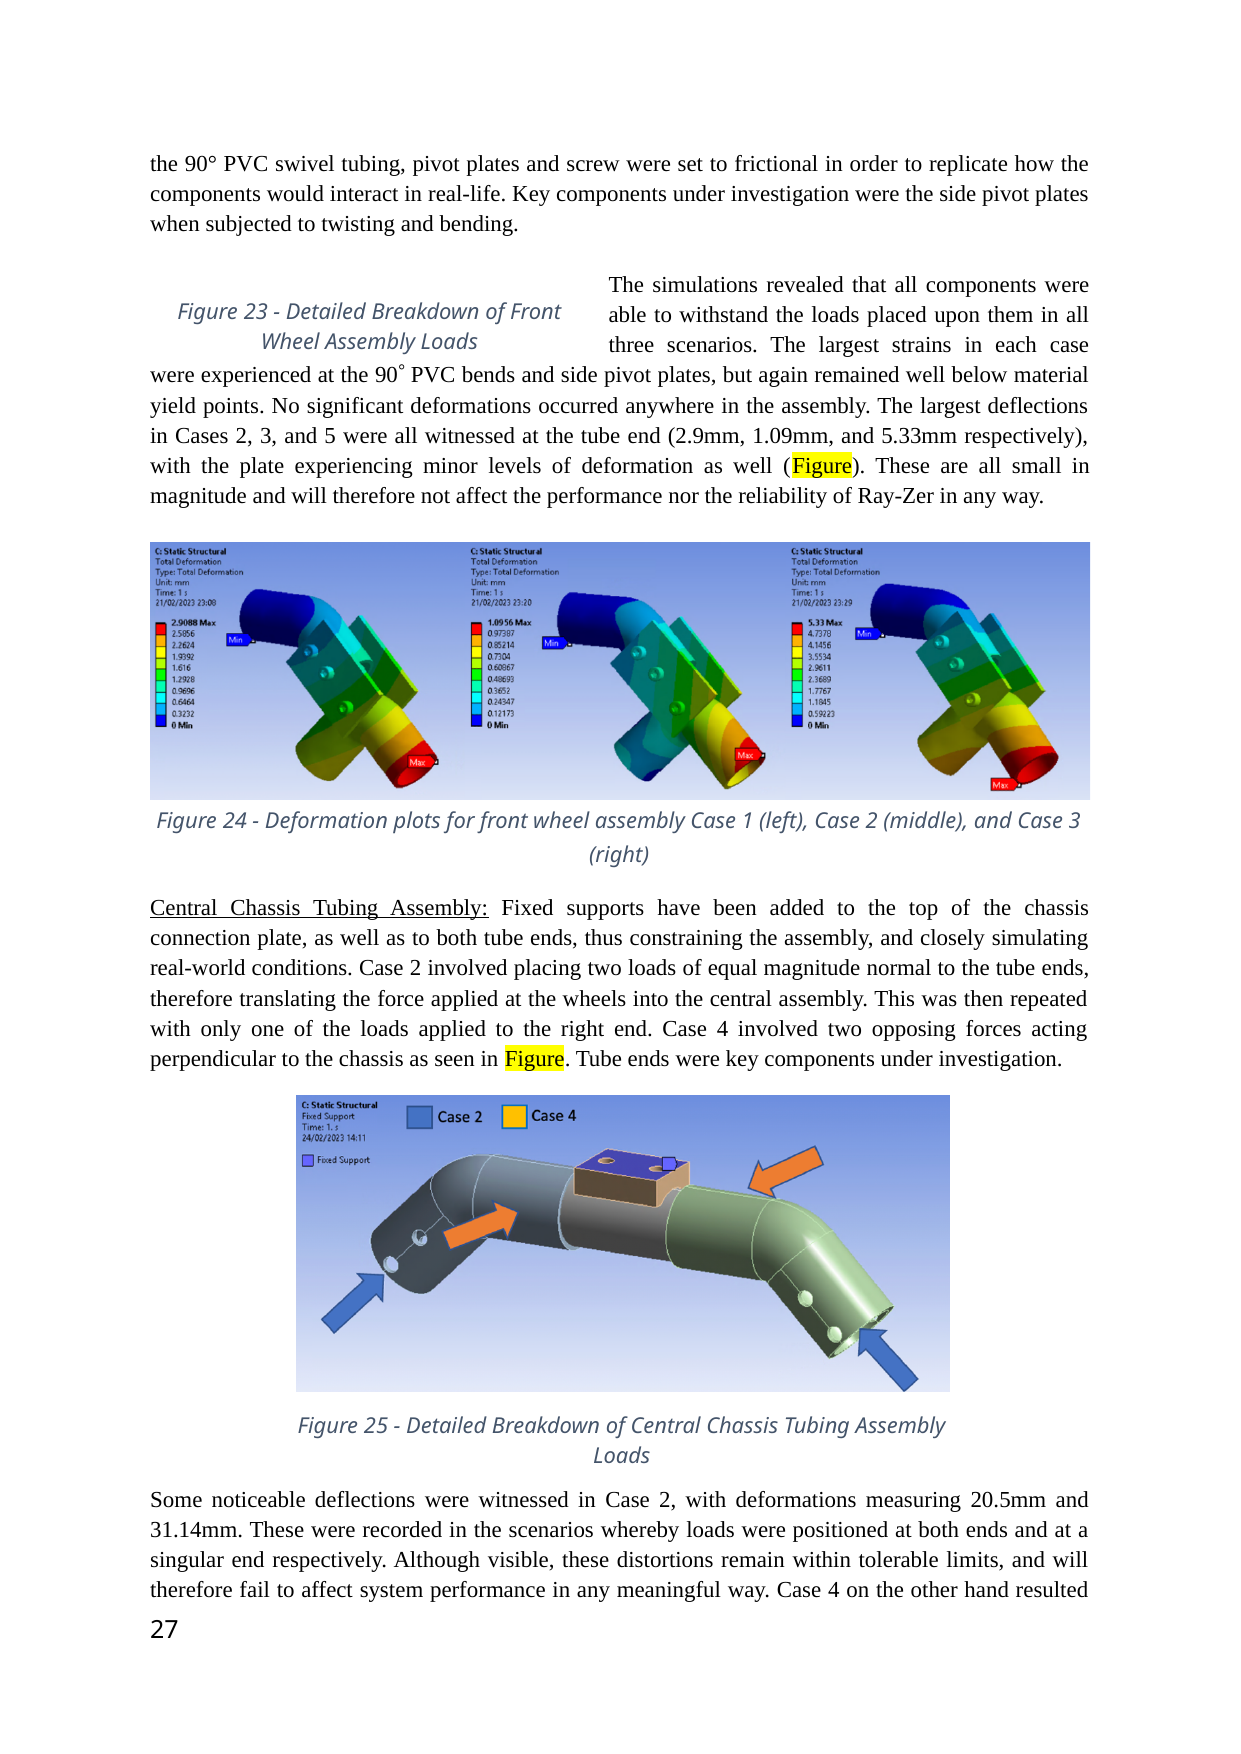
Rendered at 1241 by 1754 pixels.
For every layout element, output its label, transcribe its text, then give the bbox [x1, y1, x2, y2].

text The simulations revealed that all components were able to withstand the loads placed upon them in all three scenarios. The largest strains in each case were experienced at the 90° PVC bends and side pivot plates, but again remained well below material yield points. No significant deformations occurred anywhere in the assembly. The largest deflections in Cases 2, 3, and 5 were all witnessed at the tube end (2.9mm, 1.09mm, and 5.33mm respectively), with the plate experiencing minor levels of deformation as well (Figure). These are all small in magnitude and will therefore not affect the performance nor the reliability of Ray-Zer in any way. [150, 271, 1090, 509]
text Figure 24 - Deformation plots for front wheel assembly Case 1 (left), Case 2 (middle), and Case 3 (right) [150, 805, 1090, 869]
text Central Chassis Tubing Assembly: Fixed supports have been added to the top of the chassis connection plate, as well as to both tube ends, thus constraining the assembly, and closely simulating real-world conditions. Case 2 involved placing two loads of equal magnitude normal to the tube ends, therefore translating the force applied at the wheels into the central assembly. This was then repeated with only one of the loads applied to the right end. Case 4 involved two opposing forces acting perpendicular to the chassis as seen in Figure. Tube ends were key components under investigation. [150, 894, 1090, 1071]
picture [150, 542, 1091, 800]
picture [296, 1095, 950, 1392]
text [150, 150, 1090, 237]
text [150, 1486, 1090, 1603]
